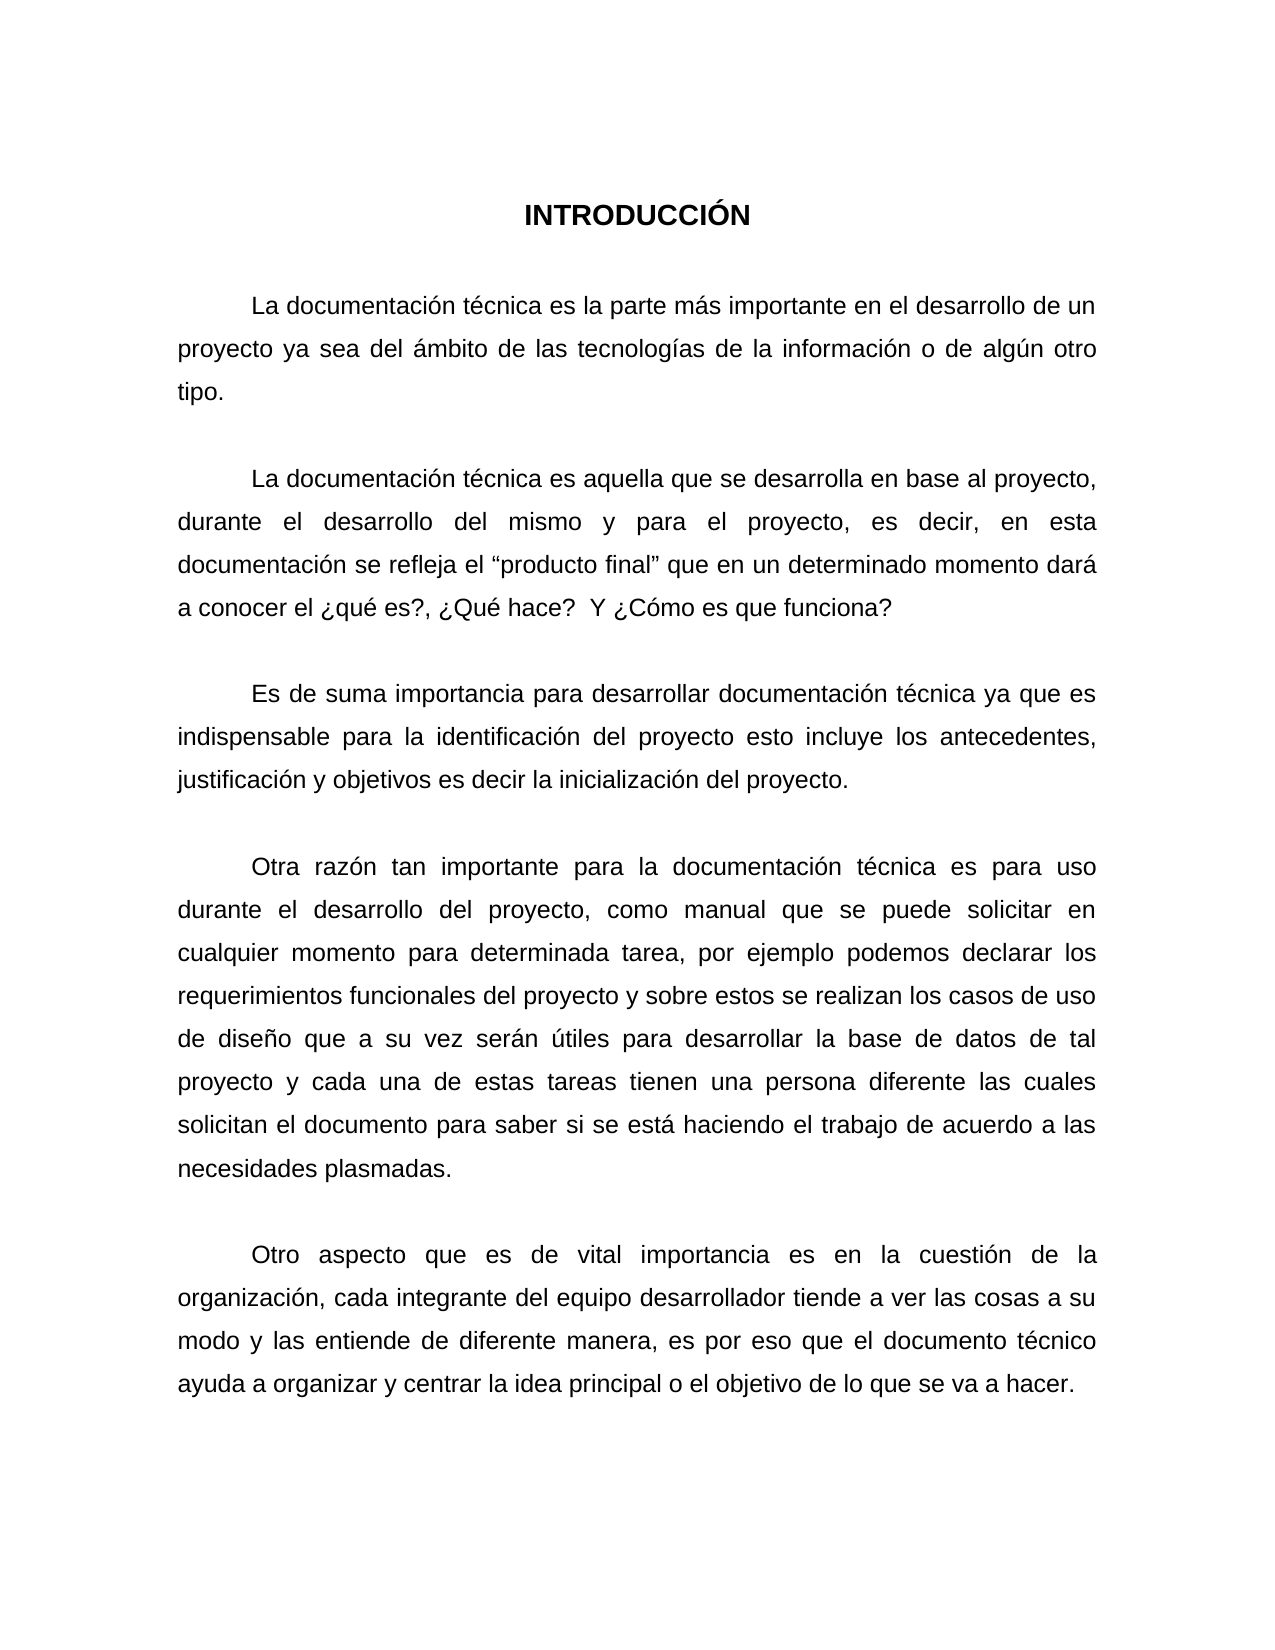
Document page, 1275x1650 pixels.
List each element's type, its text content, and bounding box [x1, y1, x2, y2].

subtitle INTRODUCCIÓN [177, 198, 1098, 231]
text La documentación técnica es la parte más importante en el desarrollo de un proyecto ya sea del ámbito de las tecnologías de la información o de algún otro tipo. [177, 291, 1098, 406]
text La documentación técnica es aquella que se desarrolla en base al proyecto, durante el desarrollo del mismo y para el proyecto, es decir, en esta documentación se refleja el “producto final” que en un determinado momento dará a conocer el ¿qué es?, ¿Qué hace? Y ¿Cómo es que funciona? [177, 464, 1098, 622]
text Otra razón tan importante para la documentación técnica es para uso durante el desarrollo del proyecto, como manual que se puede solicitar en cualquier momento para determinada tarea, por ejemplo podemos declarar los requerimientos funcionales del proyecto y sobre estos se realizan los casos de uso de diseño que a su vez serán útiles para desarrollar la base de datos de tal proyecto y cada una de estas tareas tienen una persona diferente las cuales solicitan el documento para saber si se está haciendo el trabajo de acuerdo a las necesidades plasmadas. [177, 852, 1098, 1182]
text Otro aspecto que es de vital importancia es en la cuestión de la organización, cada integrante del equipo desarrollador tiende a ver las cosas a su modo y las entiende de diferente manera, es por eso que el documento técnico ayuda a organizar y centrar la idea principal o el objetivo de lo que se va a hacer. [177, 1240, 1098, 1398]
text Es de suma importancia para desarrollar documentación técnica ya que es indispensable para la identificación del proyecto esto incluye los antecedentes, justificación y objetivos es decir la inicialización del proyecto. [177, 679, 1098, 794]
